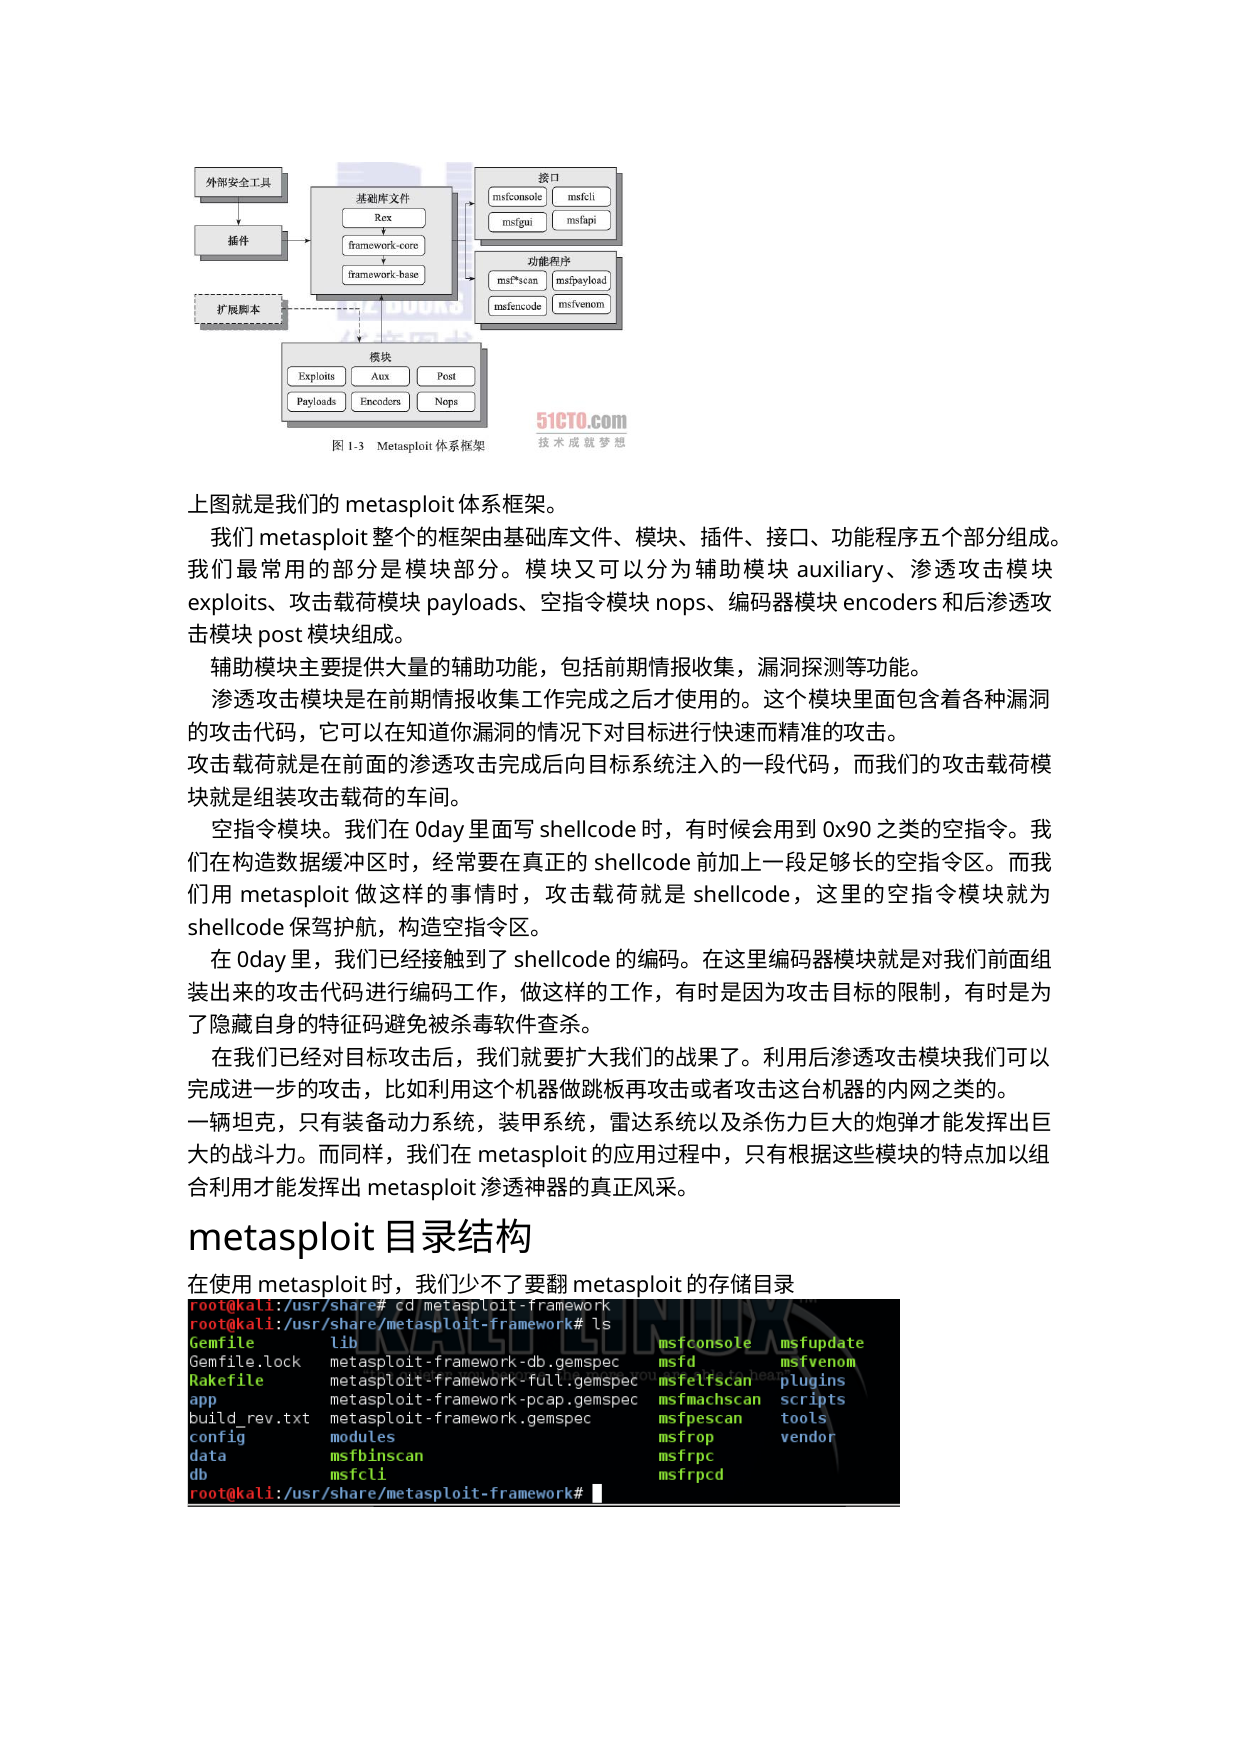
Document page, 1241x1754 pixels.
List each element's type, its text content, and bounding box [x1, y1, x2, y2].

text 在使用metasploit时，我们少不了要翻metasploit的存储目录 [187, 1267, 1053, 1299]
picture [187, 1299, 900, 1507]
picture [187, 162, 635, 457]
text 渗透攻击模块是在前期情报收集工作完成之后才使用的。这个模块里面包含着各种漏洞的攻击代码，它可以在知道你漏洞的情况下对目标进行快速而精准的攻击。 [187, 682, 1053, 747]
text metasploit目录结构 [187, 1202, 1053, 1267]
text 我们metasploit整个的框架由基础库文件、模块、插件、接口、功能程序五个部分组成。 [187, 519, 1053, 552]
text 我们最常用的部分是模块部分。模块又可以分为辅助模块auxiliary、渗透攻击模块exploits、攻击载荷模块payloads、空指令模块nops、编码器模块encoders和后渗透攻击模块post模块组成。 [187, 552, 1053, 649]
text 辅助模块主要提供大量的辅助功能，包括前期情报收集，漏洞探测等功能。 [187, 649, 1053, 682]
text 在我们已经对目标攻击后，我们就要扩大我们的战果了。利用后渗透攻击模块我们可以完成进一步的攻击，比如利用这个机器做跳板再攻击或者攻击这台机器的内网之类的。 [187, 1039, 1053, 1104]
text 攻击载荷就是在前面的渗透攻击完成后向目标系统注入的一段代码，而我们的攻击载荷模块就是组装攻击载荷的车间。 [187, 747, 1053, 812]
text 上图就是我们的metasploit体系框架。 [187, 487, 1053, 519]
text 在0day里，我们已经接触到了shellcode的编码。在这里编码器模块就是对我们前面组装出来的攻击代码进行编码工作，做这样的工作，有时是因为攻击目标的限制，有时是为了隐藏自身的特征码避免被杀毒软件查杀。 [187, 942, 1053, 1039]
text 一辆坦克，只有装备动力系统，装甲系统，雷达系统以及杀伤力巨大的炮弹才能发挥出巨大的战斗力。而同样，我们在metasploit的应用过程中，只有根据这些模块的特点加以组合利用才能发挥出metasploit渗透神器的真正风采。 [187, 1104, 1053, 1202]
text 空指令模块。我们在0day里面写shellcode时，有时候会用到0x90之类的空指令。我们在构造数据缓冲区时，经常要在真正的shellcode前加上一段足够长的空指令区。而我们用metasploit做这样的事情时，攻击载荷就是shellcode，这里的空指令模块就为shellcode保驾护航，构造空指令区。 [187, 812, 1053, 942]
